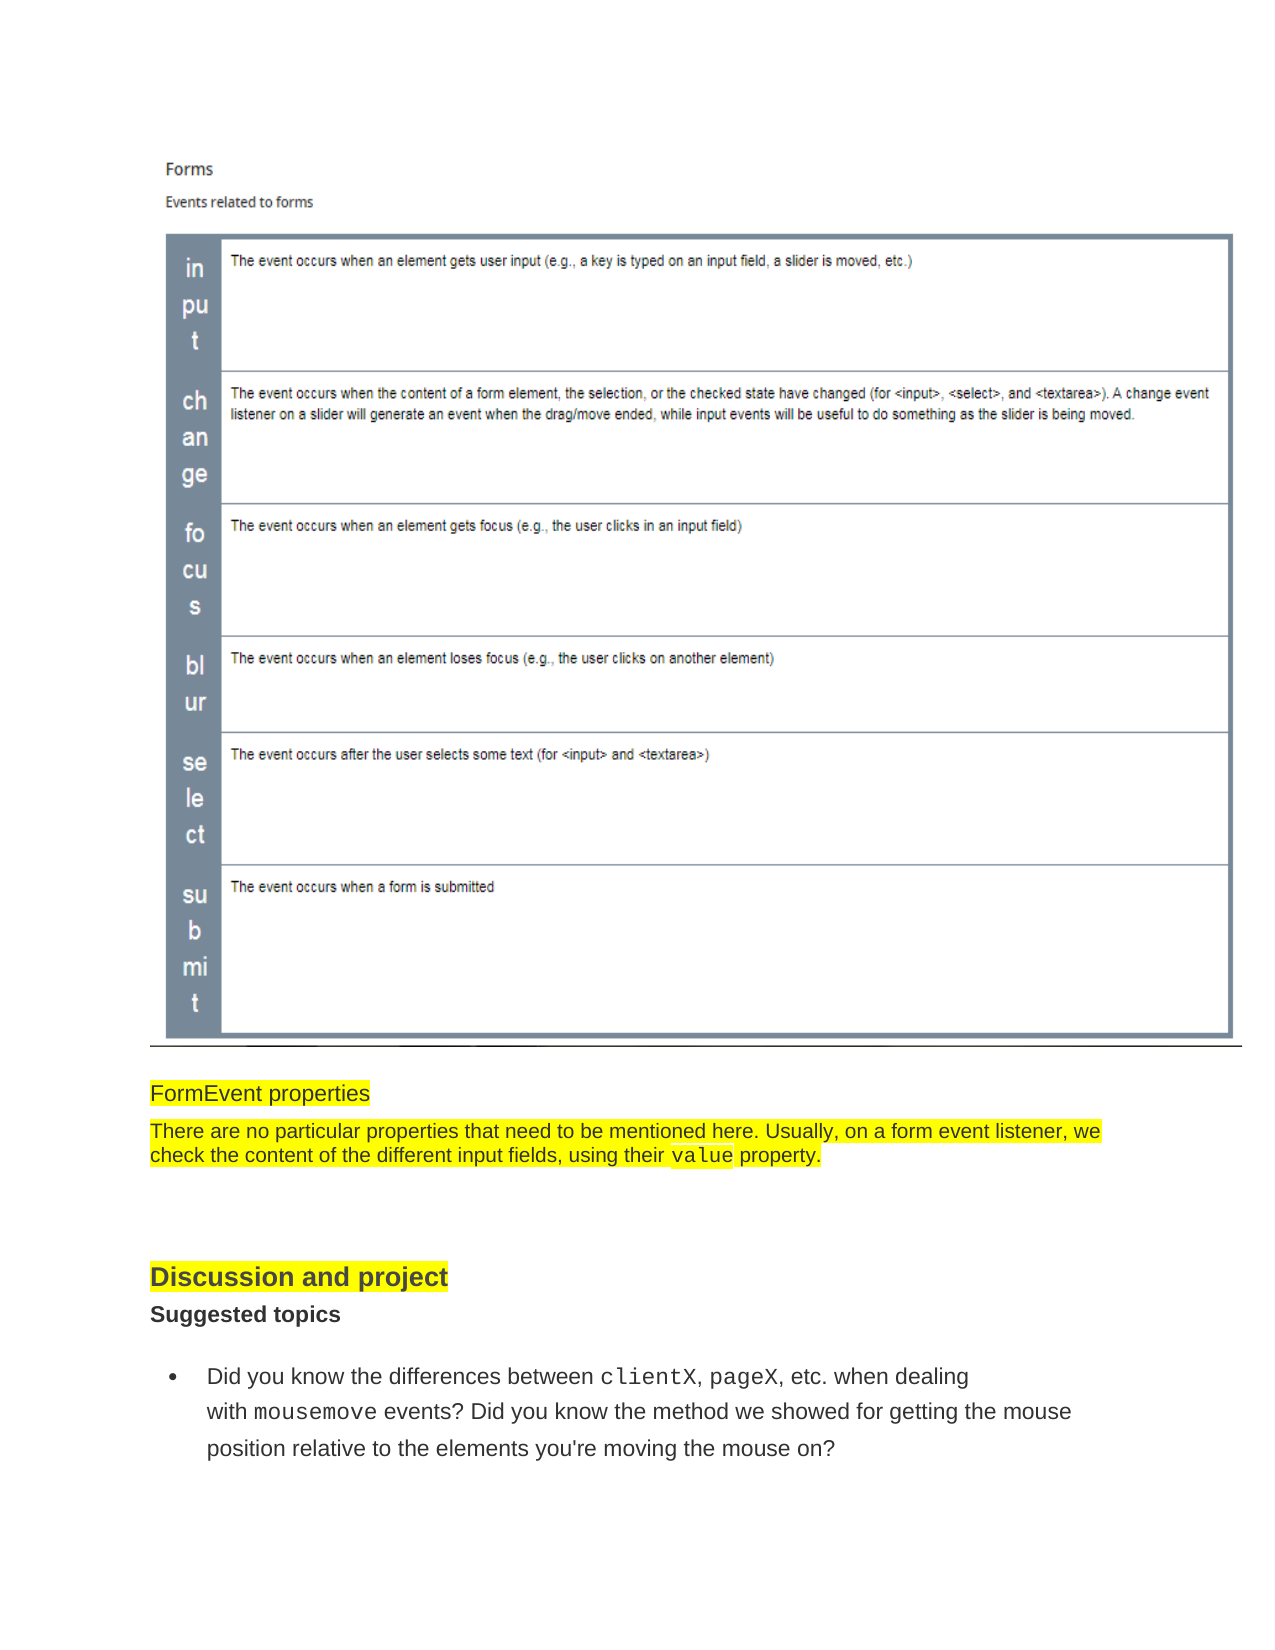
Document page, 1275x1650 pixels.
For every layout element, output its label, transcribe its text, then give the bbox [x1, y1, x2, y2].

list Did you know the differences between clientX, pageX, etc. when dealing with mousemove events? Did you know the method we showed for getting the mouse position relative to the elements you're moving the mouse on? [169, 1357, 1125, 1462]
picture [150, 150, 1243, 1047]
text There are no particular properties that need to be mentioned here. Usually, on a form event listener, we check the content of the different input fields, using their value property. [671, 1119, 1125, 1169]
subtitle Discussion and project [150, 1257, 1125, 1292]
subtitle FormEvent properties [150, 1071, 1125, 1106]
text Suggested topics [150, 1292, 1125, 1327]
